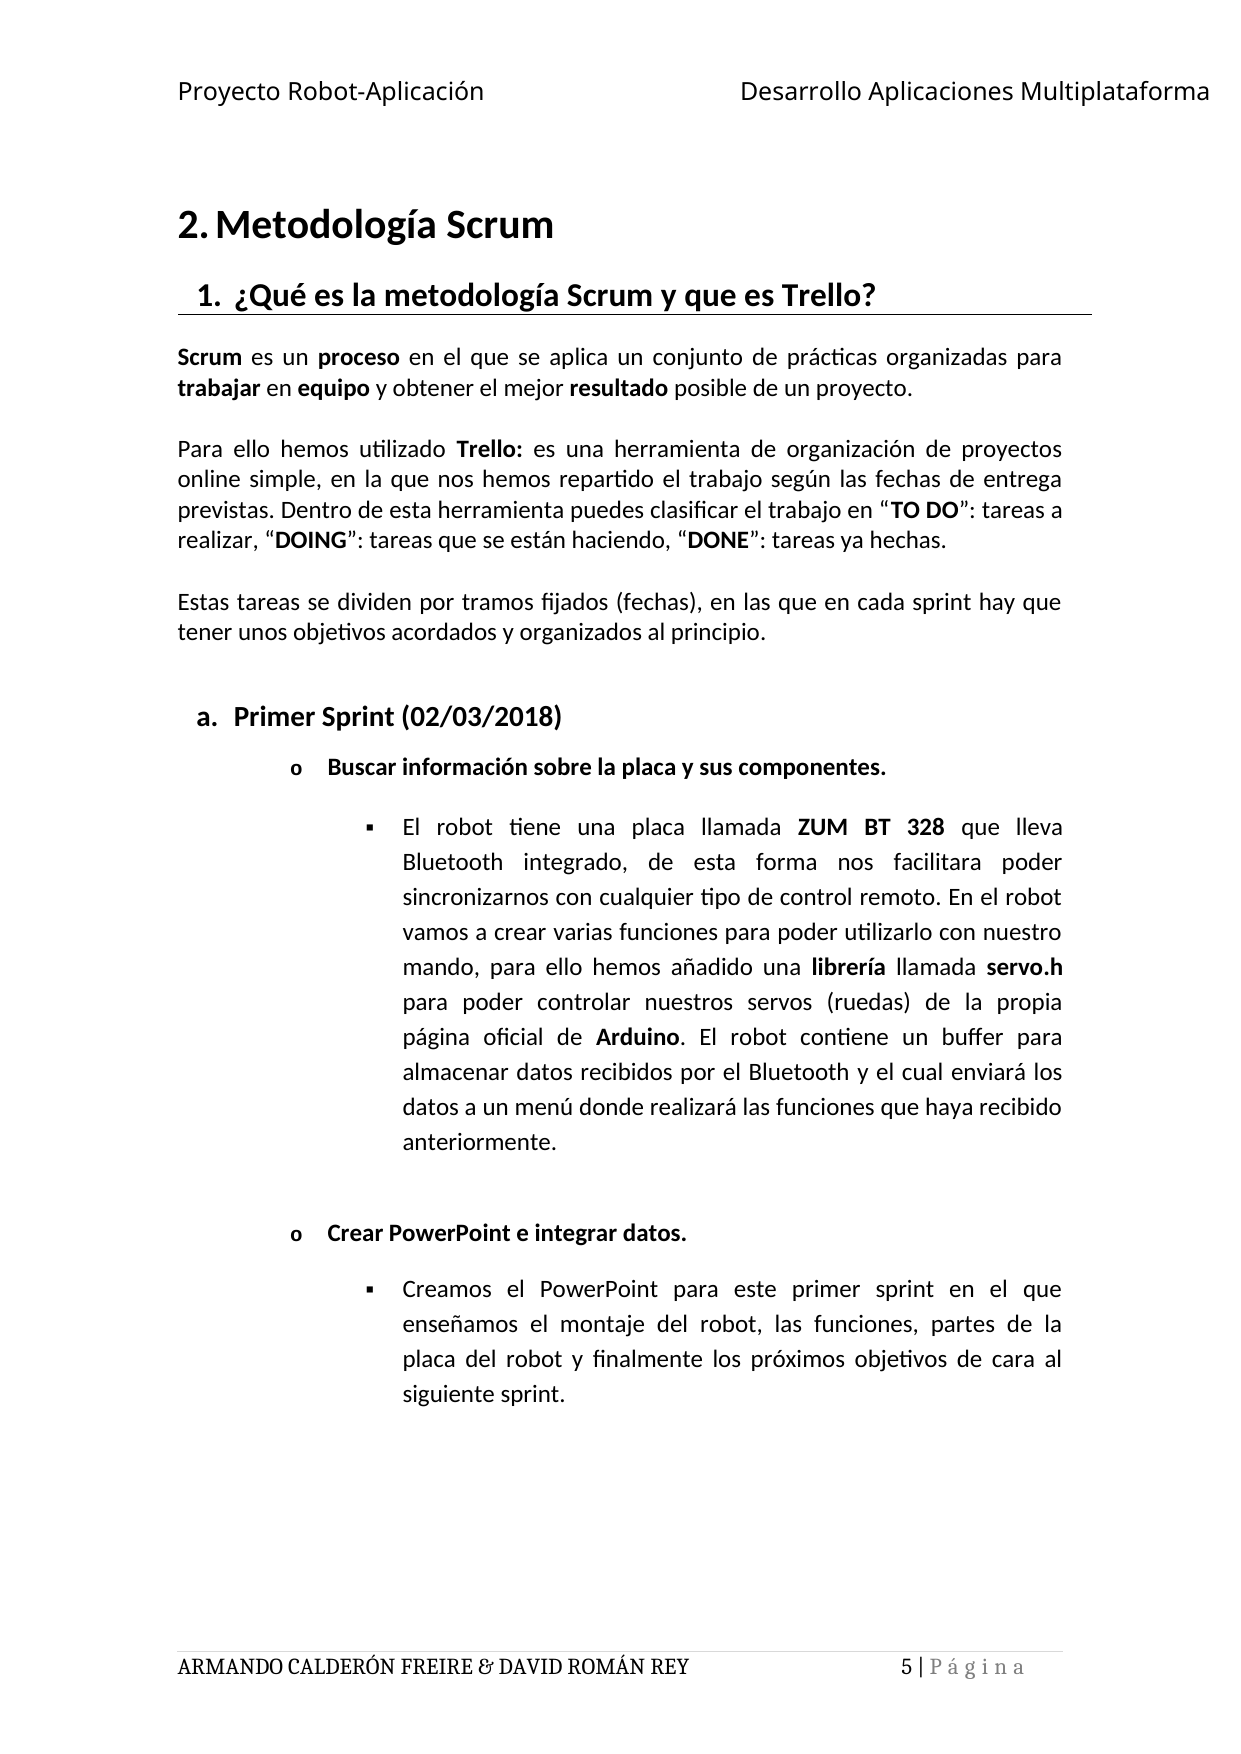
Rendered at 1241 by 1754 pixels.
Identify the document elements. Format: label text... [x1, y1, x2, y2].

list ¿Qué es la metodología Scrum y que es Trello? [196, 274, 1063, 314]
list Crear PowerPoint e integrar datos. [290, 1217, 1063, 1248]
list El robot tiene una placa llamada ZUM BT 328 que lleva Bluetooth integrado, de esta forma nos facilitara poder sincronizarnos con cualquier tipo de control remoto. En el robot vamos a crear varias funciones para poder utilizarlo con nuestro mando, para ello hemos añadido una librería llamada servo.h para poder controlar nuestros servos (ruedas) de la propia página oficial de Arduino. El robot contiene un buffer para almacenar datos recibidos por el Bluetooth y el cual enviará los datos a un menú donde realizará las funciones que haya recibido anteriormente. [365, 811, 1063, 1157]
list Buscar información sobre la placa y sus componentes. [290, 751, 1063, 782]
subtitle Metodología Scrum [177, 198, 1063, 248]
text Scrum es un proceso en el que se aplica un conjunto de prácticas organizadas para trabajar en equipo y obtener el mejor resultado posible de un proyecto. [177, 341, 1063, 402]
subtitle Primer Sprint (02/03/2018) [196, 698, 1063, 734]
text Estas tareas se dividen por tramos fijados (fechas), en las que en cada sprint hay que tener unos objetivos acordados y organizados al principio. [177, 586, 1063, 647]
list Creamos el PowerPoint para este primer sprint en el que enseñamos el montaje del robot, las funciones, partes de la placa del robot y finalmente los próximos objetivos de cara al siguiente sprint. [365, 1273, 1063, 1409]
text Para ello hemos utilizado Trello: es una herramienta de organización de proyectos online simple, en la que nos hemos repartido el trabajo según las fechas de entrega previstas. Dentro de esta herramienta puedes clasificar el trabajo en “TO DO”: tareas a realizar, “DOING”: tareas que se están haciendo, “DONE”: tareas ya hechas. [177, 433, 1063, 555]
